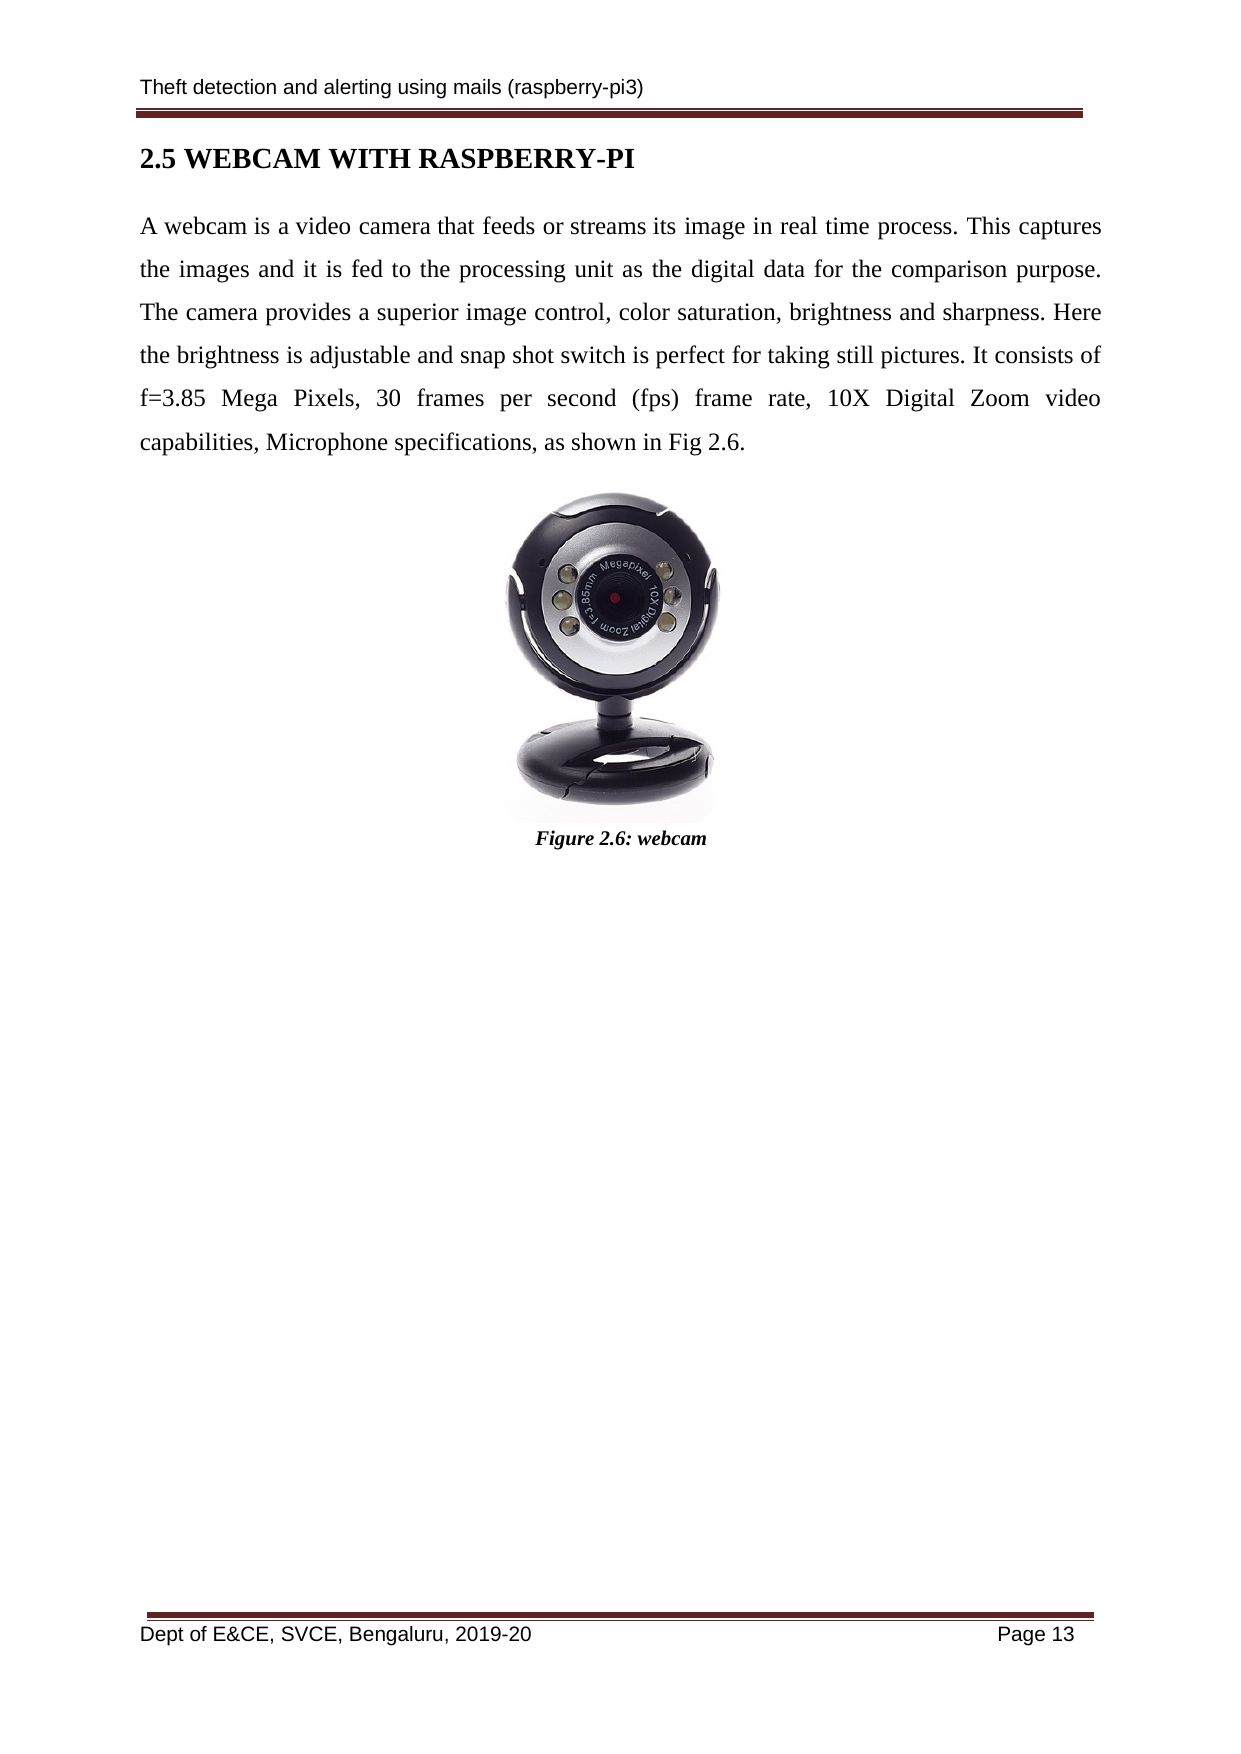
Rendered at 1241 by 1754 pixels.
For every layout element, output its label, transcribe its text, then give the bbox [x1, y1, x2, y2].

picture [468, 471, 775, 823]
text 2.5 WEBCAM WITH RASPBERRY-PI [139, 142, 1102, 175]
text A webcam is a video camera that feeds or streams its image in real time process. This captures the images and it is fed to the processing unit as the digital data for the comparison purpose. The camera provides a superior image control, color saturation, brightness and sharpness. Here the brightness is adjustable and snap shot switch is perfect for taking still pictures. It consists of f=3.85 Mega Pixels, 30 frames per second (fps) frame rate, 10X Digital Zoom video capabilities, Microphone specifications, as shown in Fig 2.6. [139, 211, 1103, 455]
text Figure 2.6: webcam [139, 826, 1103, 850]
